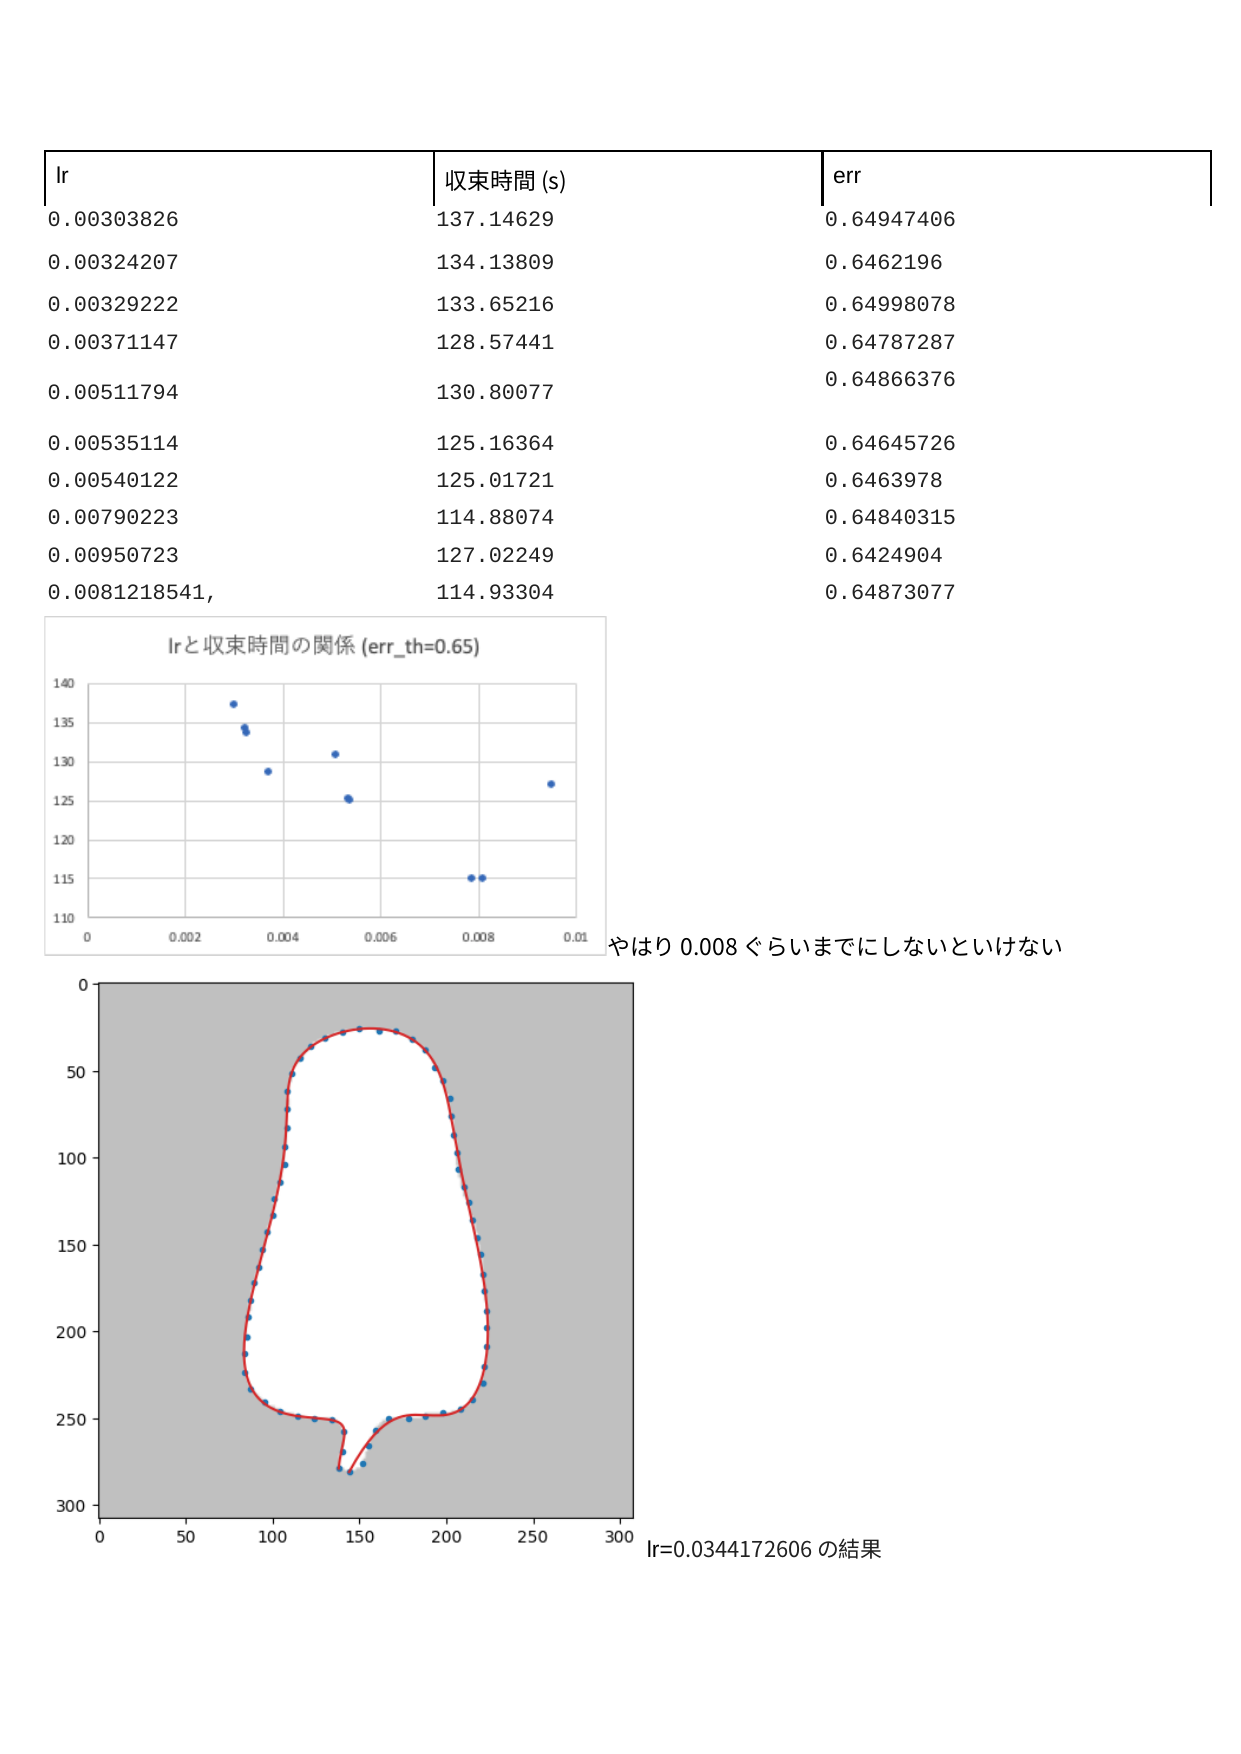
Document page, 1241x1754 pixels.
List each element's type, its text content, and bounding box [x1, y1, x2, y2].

table_cell 0.64645726 [823, 430, 1211, 467]
table_cell 0.00303826 [45, 206, 434, 243]
table_cell 0.0081218541, [45, 579, 434, 616]
table_cell 0.00324207 [45, 244, 434, 292]
table_cell 0.6462196 [823, 244, 1211, 292]
table_cell 0.00950723 [45, 542, 434, 579]
table_cell 0.00329222 [45, 292, 434, 329]
table_header err [824, 152, 1210, 206]
table_cell 0.64866376 [823, 366, 1211, 430]
table_cell 0.00371147 [45, 329, 434, 366]
table_cell 0.64873077 [823, 579, 1211, 616]
table_cell 125.16364 [434, 430, 822, 467]
table_cell 137.14629 [434, 206, 822, 243]
table_cell 0.00540122 [45, 467, 434, 504]
table_cell 0.00790223 [45, 504, 434, 542]
table_cell 114.93304 [434, 579, 822, 616]
table_cell 0.64998078 [823, 292, 1211, 329]
table_cell 130.80077 [434, 366, 822, 430]
table_cell 125.01721 [434, 467, 822, 504]
table_cell 114.88074 [434, 504, 822, 542]
table_cell 0.6463978 [823, 467, 1211, 504]
table_cell 0.64787287 [823, 329, 1211, 366]
table_header lr [46, 152, 433, 206]
table_cell 0.64947406 [823, 206, 1211, 243]
picture [44, 616, 607, 956]
table_cell 127.02249 [434, 542, 822, 579]
table_cell 134.13809 [434, 244, 822, 292]
table_cell 0.6424904 [823, 542, 1211, 579]
table_cell 128.57441 [434, 329, 822, 366]
table_header 収束時間 (s) [435, 152, 821, 206]
table_cell 0.00511794 [45, 366, 434, 430]
table_cell 133.65216 [434, 292, 822, 329]
table_cell 0.64840315 [823, 504, 1211, 542]
table_cell 0.00535114 [45, 430, 434, 467]
picture [44, 966, 647, 1558]
